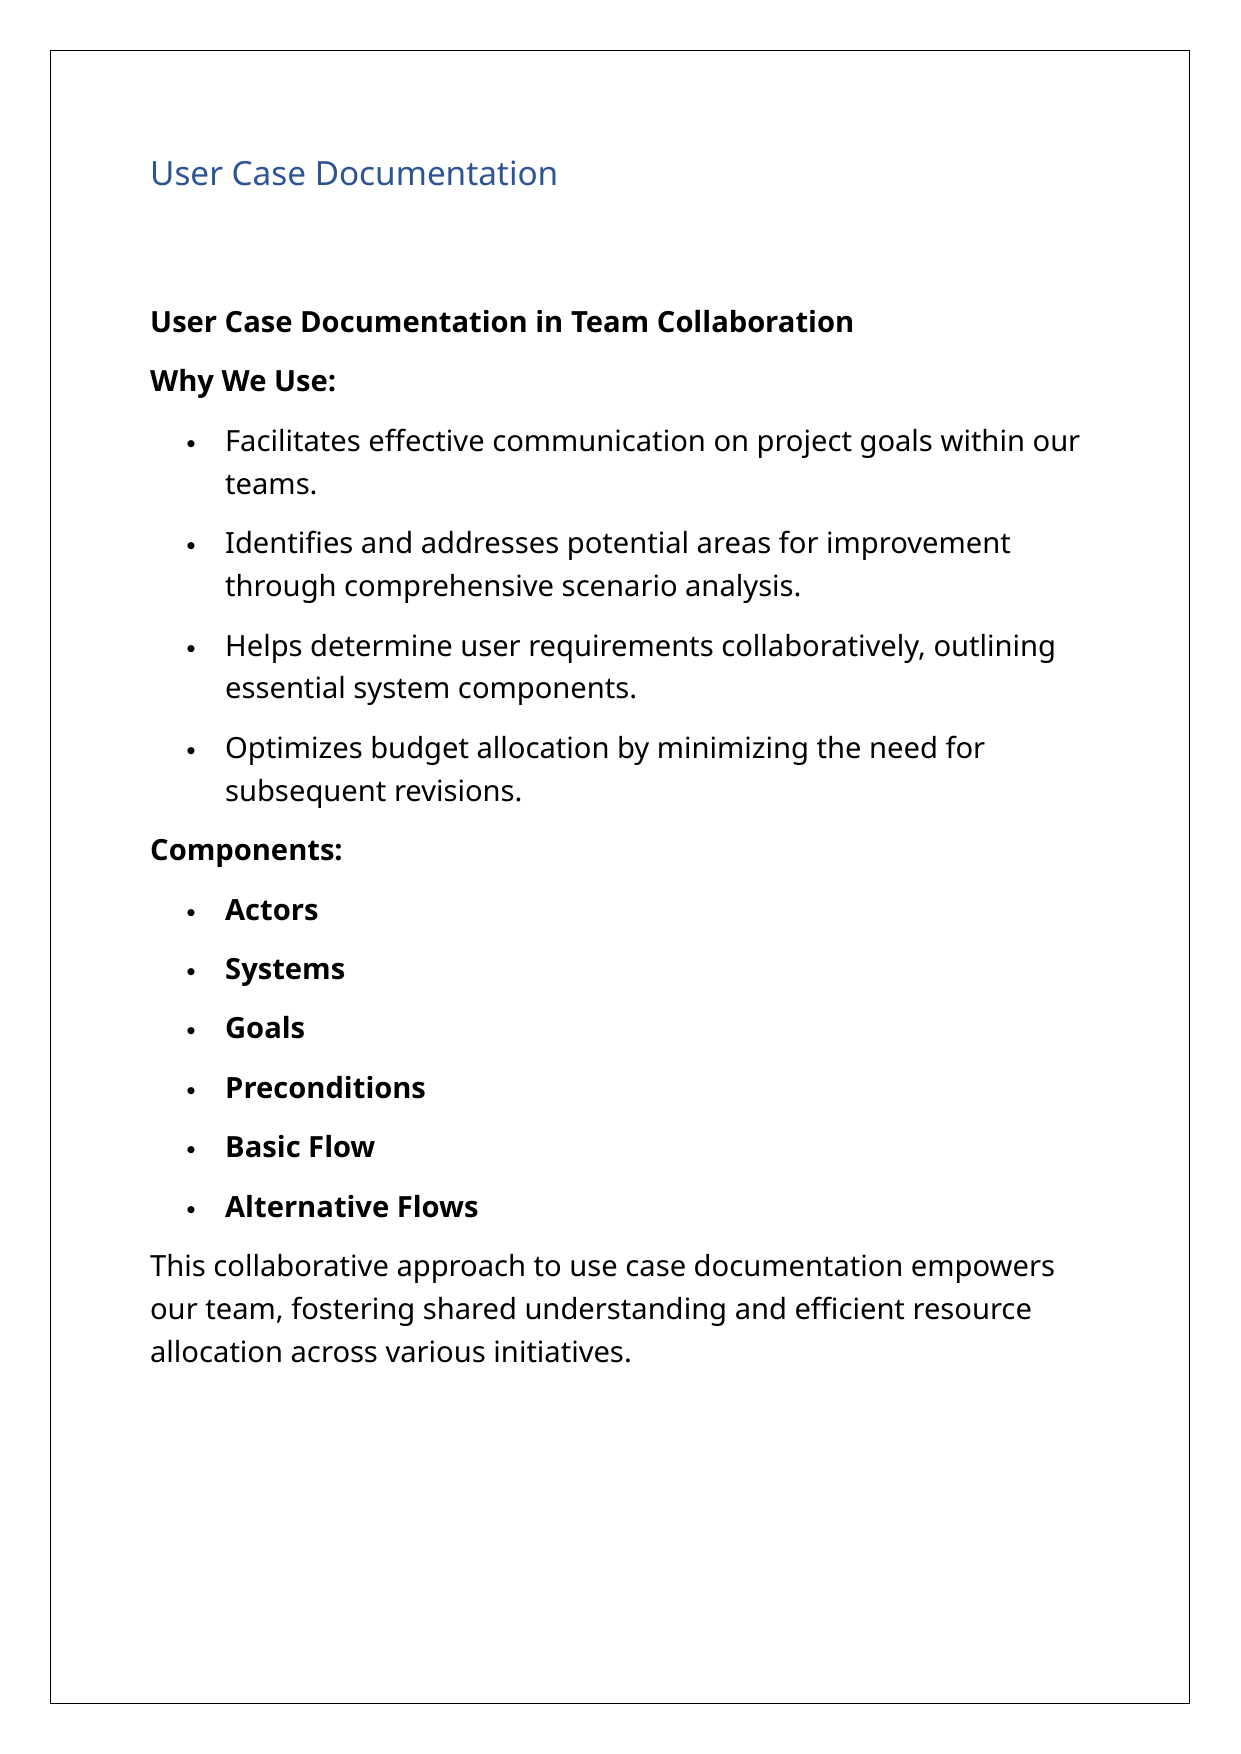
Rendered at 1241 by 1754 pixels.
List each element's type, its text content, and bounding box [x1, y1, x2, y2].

list Actors [187, 889, 1090, 928]
list Helps determine user requirements collaboratively, outlining essential system components. [187, 625, 1090, 707]
list Alternative Flows [187, 1186, 1090, 1226]
list Systems [187, 948, 1090, 988]
list Facilitates effective communication on project goals within our teams. [187, 420, 1090, 503]
list Identifies and addresses potential areas for improvement through comprehensive scenario analysis. [187, 522, 1090, 605]
text Components: [150, 829, 1090, 869]
list Preconditions [187, 1067, 1090, 1107]
list Optimizes budget allocation by minimizing the need for subsequent revisions. [187, 727, 1090, 809]
list Basic Flow [187, 1127, 1090, 1166]
text This collaborative approach to use case documentation empowers our team, fostering shared understanding and efficient resource allocation across various initiatives. [150, 1246, 1090, 1371]
text Why We Use: [150, 361, 1090, 400]
list Goals [187, 1008, 1090, 1047]
text User Case Documentation in Team Collaboration [150, 258, 1090, 341]
subtitle User Case Documentation [150, 150, 1090, 195]
